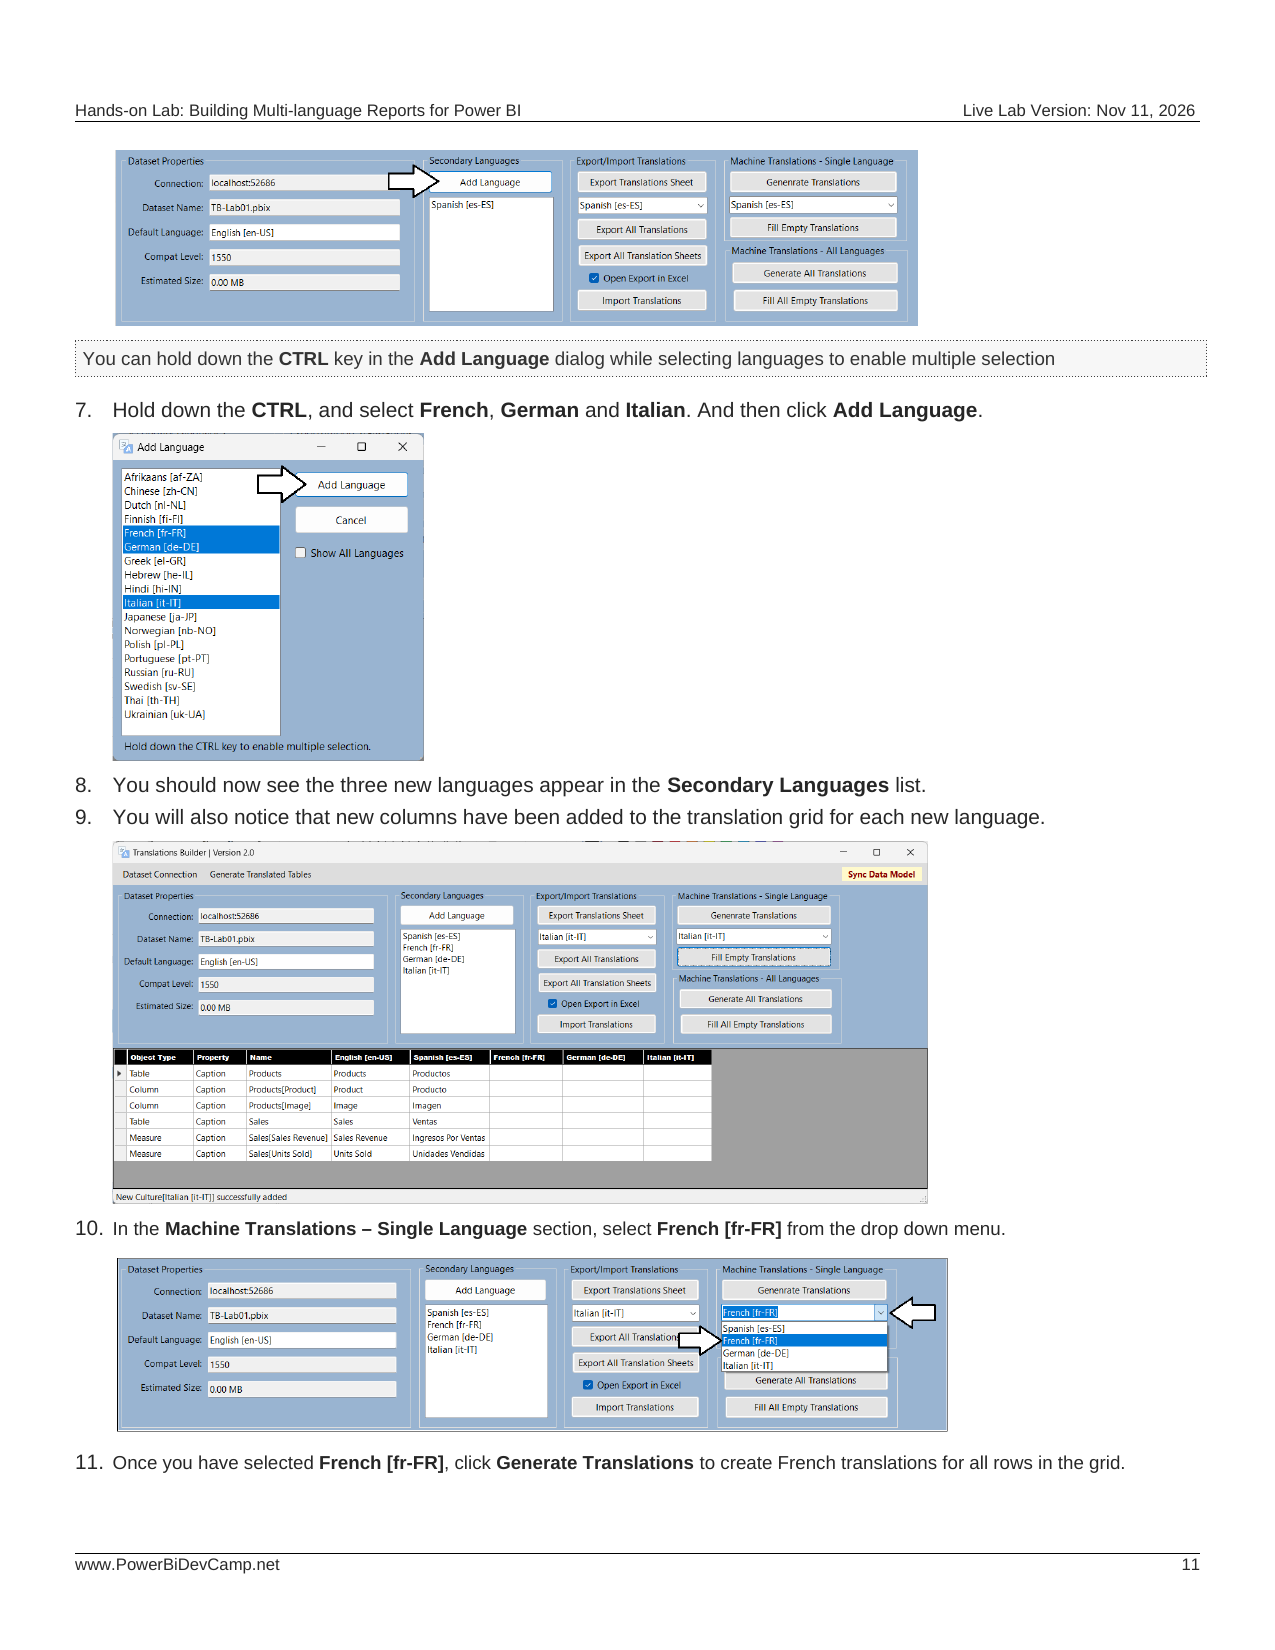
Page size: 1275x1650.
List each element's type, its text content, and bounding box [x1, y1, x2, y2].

text You should now see the three new languages appear in the Secondary Languages list. [75, 773, 1200, 797]
text Hold down the CTRL, and select French, German and Italian. And then click Add Language. [75, 397, 1200, 421]
text You will also notice that new columns have been added to the translation grid for each new language. [75, 805, 1200, 829]
picture [112, 433, 424, 761]
picture [112, 841, 928, 1204]
picture [112, 146, 921, 328]
picture [112, 1252, 951, 1438]
text Once you have selected French [fr-FR], click Generate Translations to create French translations for all rows in the grid. [75, 1450, 1200, 1474]
text In the Machine Translations – Single Language section, select French [fr-FR] from the drop down menu. [75, 1216, 1200, 1240]
text You can hold down the CTRL key in the Add Language dialog while selecting languages to enable multiple selection [75, 340, 1207, 377]
